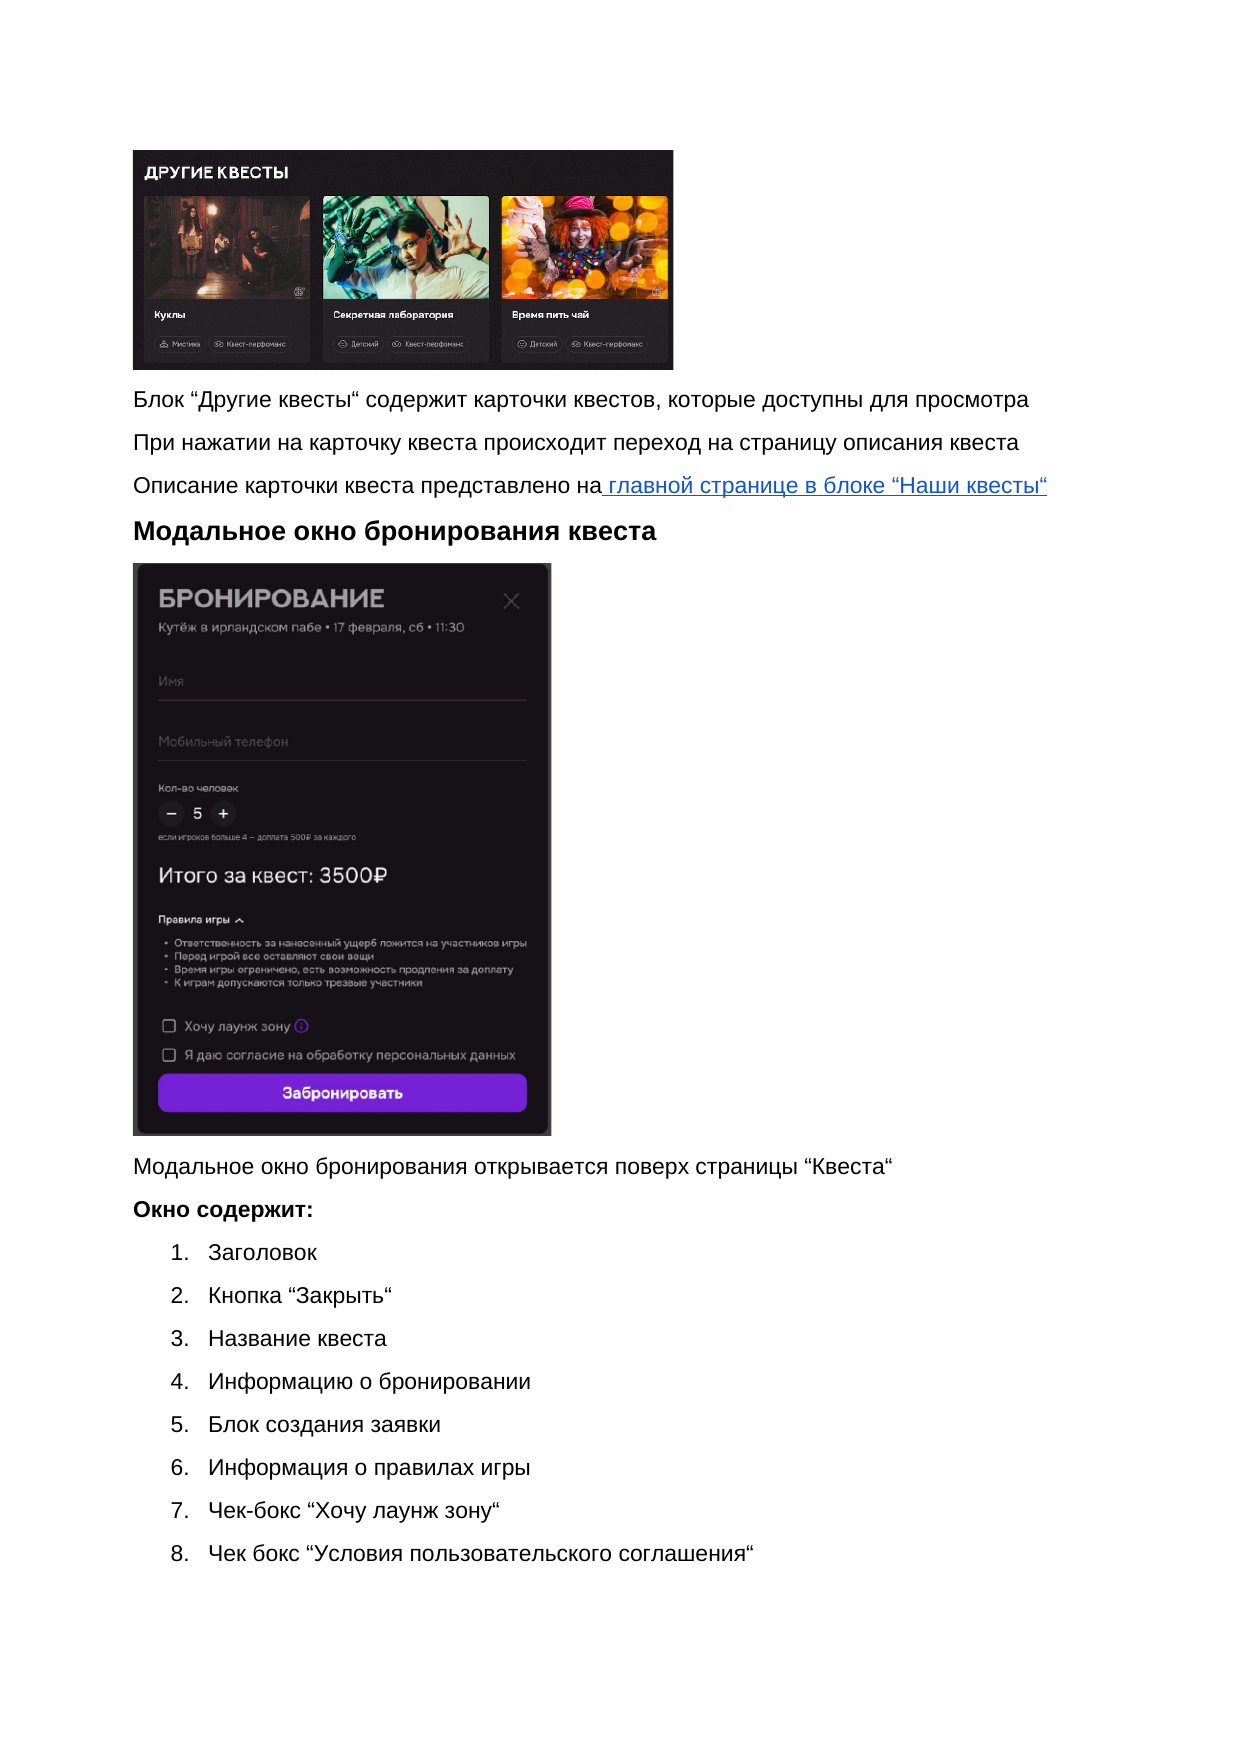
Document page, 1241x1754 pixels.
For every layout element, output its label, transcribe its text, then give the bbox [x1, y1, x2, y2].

text Окно содержит: [133, 1196, 1090, 1222]
text Описание карточки квеста представлено на главной странице в блоке “Наши квесты“ [133, 472, 1090, 498]
list Информация о правилах игры [170, 1454, 1090, 1480]
list Чек-бокс “Хочу лаунж зону“ [170, 1497, 1090, 1523]
list Информацию о бронировании [170, 1368, 1090, 1394]
list Заголовок [170, 1239, 1090, 1265]
text Модальное окно бронирования открывается поверх страницы “Квеста“ [133, 1153, 1090, 1179]
picture [132, 150, 674, 370]
list Кнопка “Закрыть“ [170, 1282, 1090, 1308]
text Блок “Другие квесты“ содержит карточки квестов, которые доступны для просмотра [133, 386, 1090, 412]
picture [132, 563, 552, 1136]
list Название квеста [170, 1325, 1090, 1351]
subtitle Модальное окно бронирования квеста [133, 515, 1090, 546]
text При нажатии на карточку квеста происходит переход на страницу описания квеста [133, 429, 1090, 456]
list Чек бокс “Условия пользовательского соглашения“ [170, 1540, 1090, 1566]
list Блок создания заявки [170, 1411, 1090, 1437]
